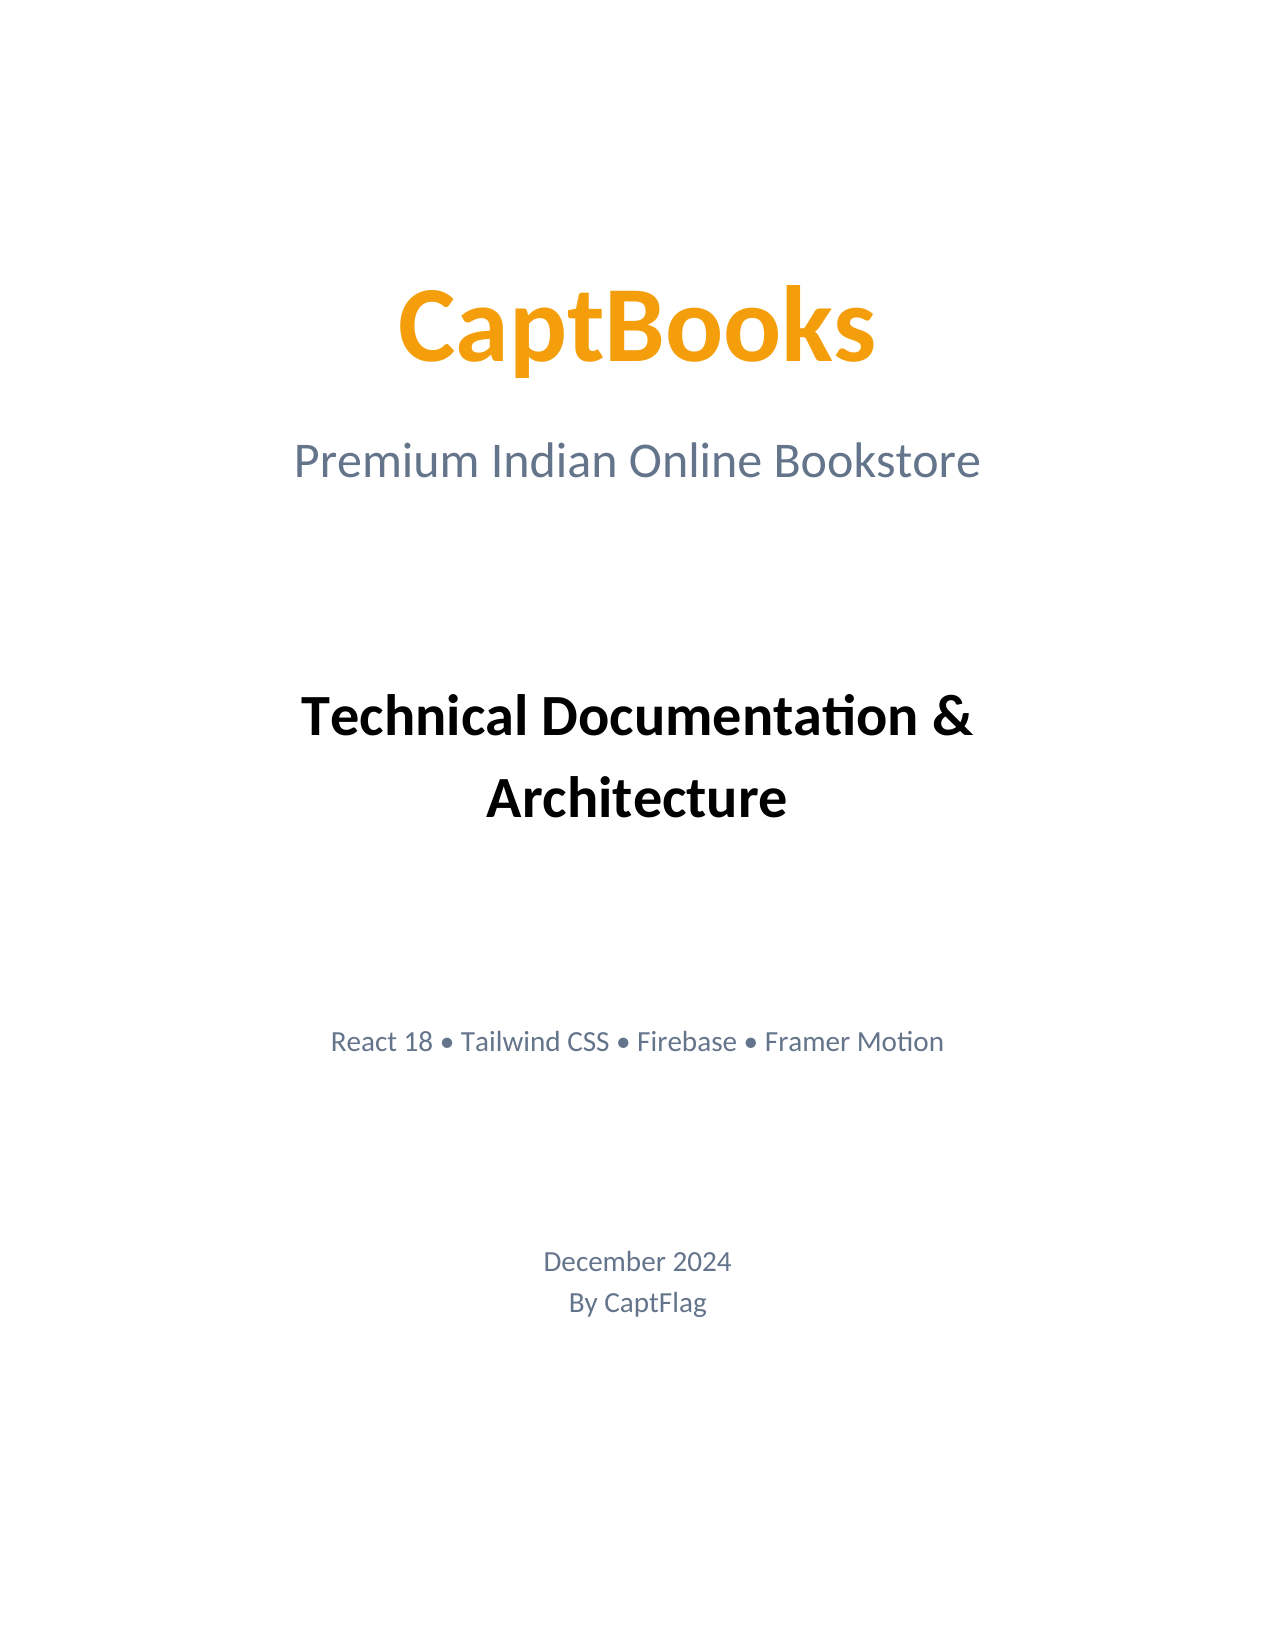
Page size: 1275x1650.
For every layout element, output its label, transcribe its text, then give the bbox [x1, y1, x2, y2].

text CaptBooks [187, 256, 1087, 388]
text December 2024 By CaptFlag [187, 1243, 1087, 1320]
text React 18 • Tailwind CSS • Firebase • Framer Motion [187, 1023, 1087, 1058]
text Premium Indian Online Bookstore [187, 429, 1087, 490]
text Technical Documentation & Architecture [187, 679, 1087, 832]
